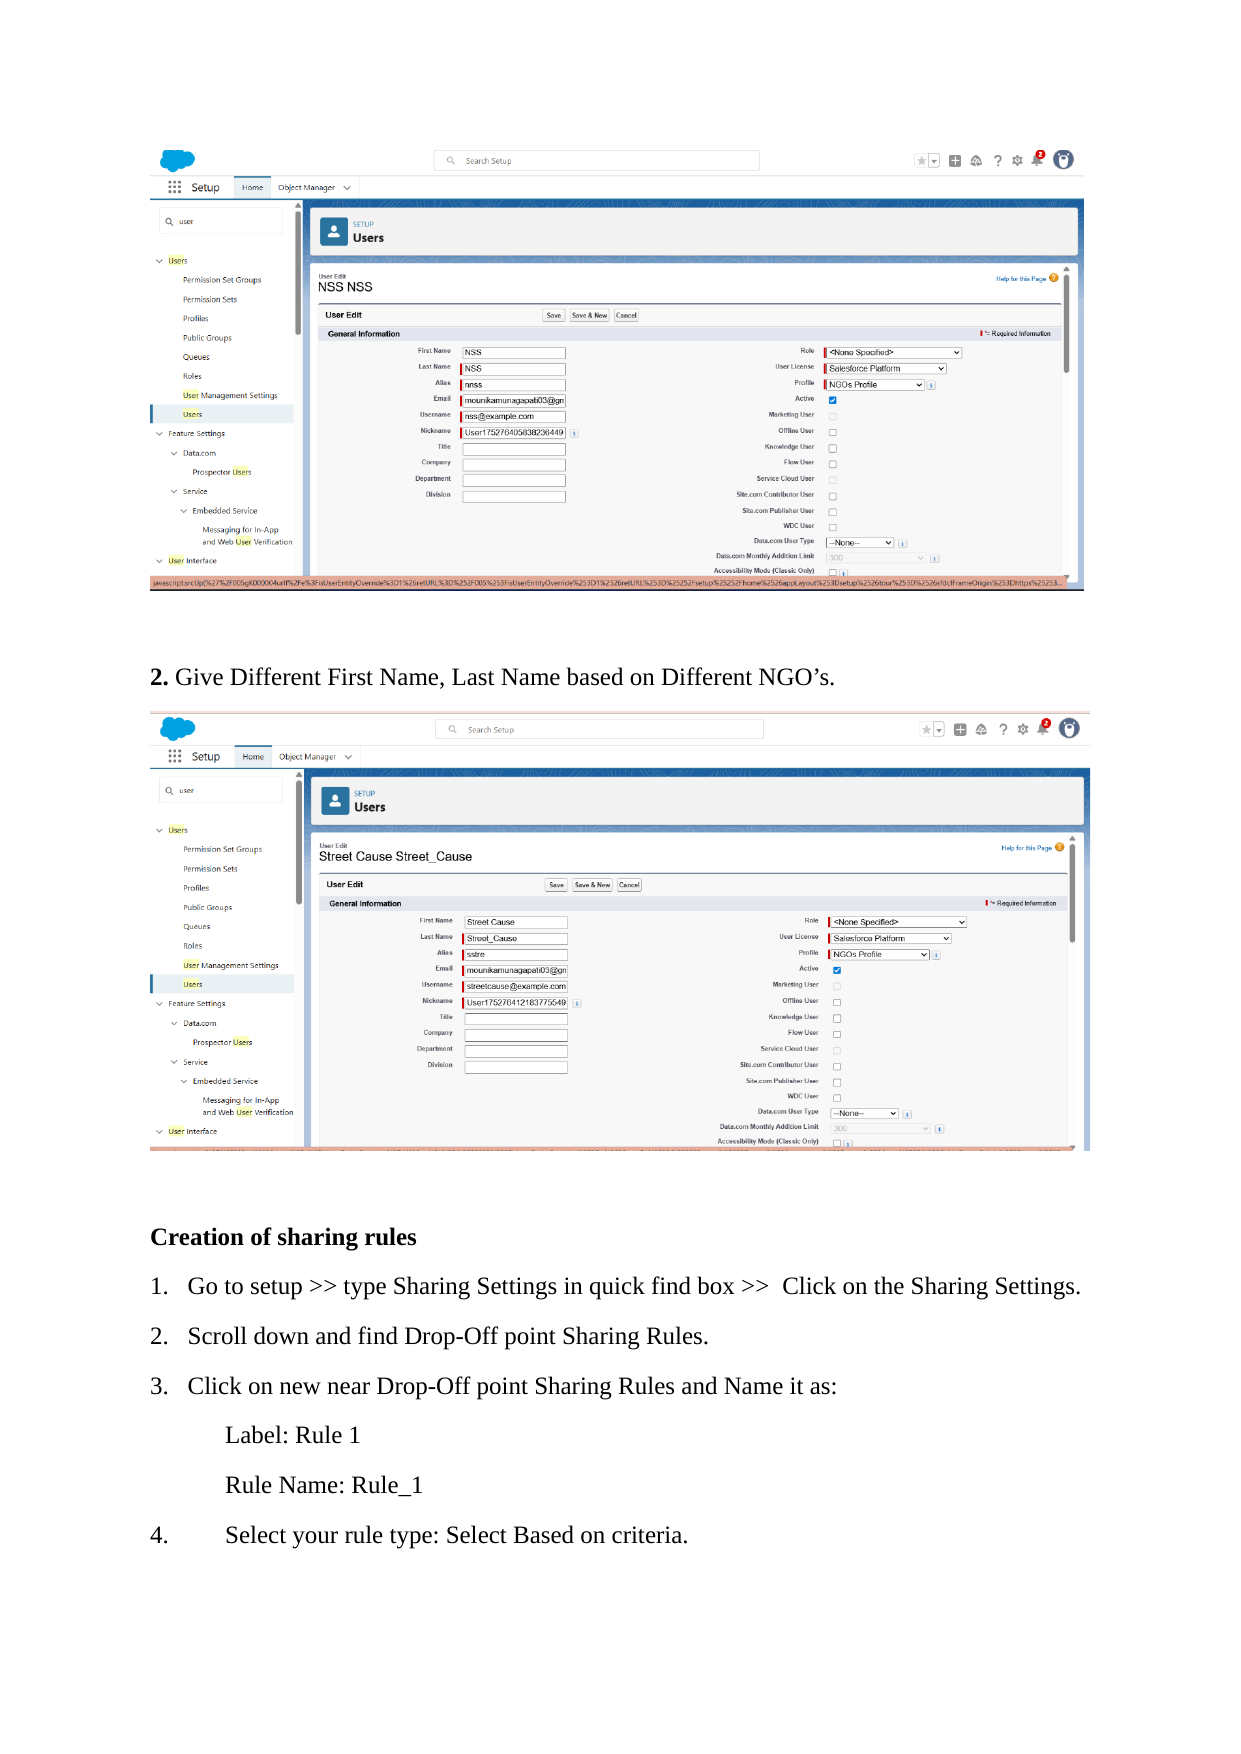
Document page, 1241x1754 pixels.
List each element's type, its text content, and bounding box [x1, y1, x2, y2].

picture [150, 711, 1091, 1151]
picture [150, 150, 1084, 591]
text 2. Give Different First Name, Last Name based on Different NGO’s. [150, 662, 1090, 690]
list Select your rule type: Select Based on criteria. [150, 1520, 1090, 1549]
list Go to setup >> type Sharing Settings in quick find box >> Click on the Sharing Settings. [150, 1271, 1090, 1300]
text Label: Rule 1 [150, 1421, 1090, 1449]
text Creation of sharing rules [150, 1222, 1090, 1251]
text Rule Name: Rule_1 [150, 1470, 1090, 1499]
list Scroll down and find Drop-Off point Sharing Rules. [150, 1321, 1090, 1350]
list Click on new near Drop-Off point Sharing Rules and Name it as: [150, 1371, 1090, 1399]
